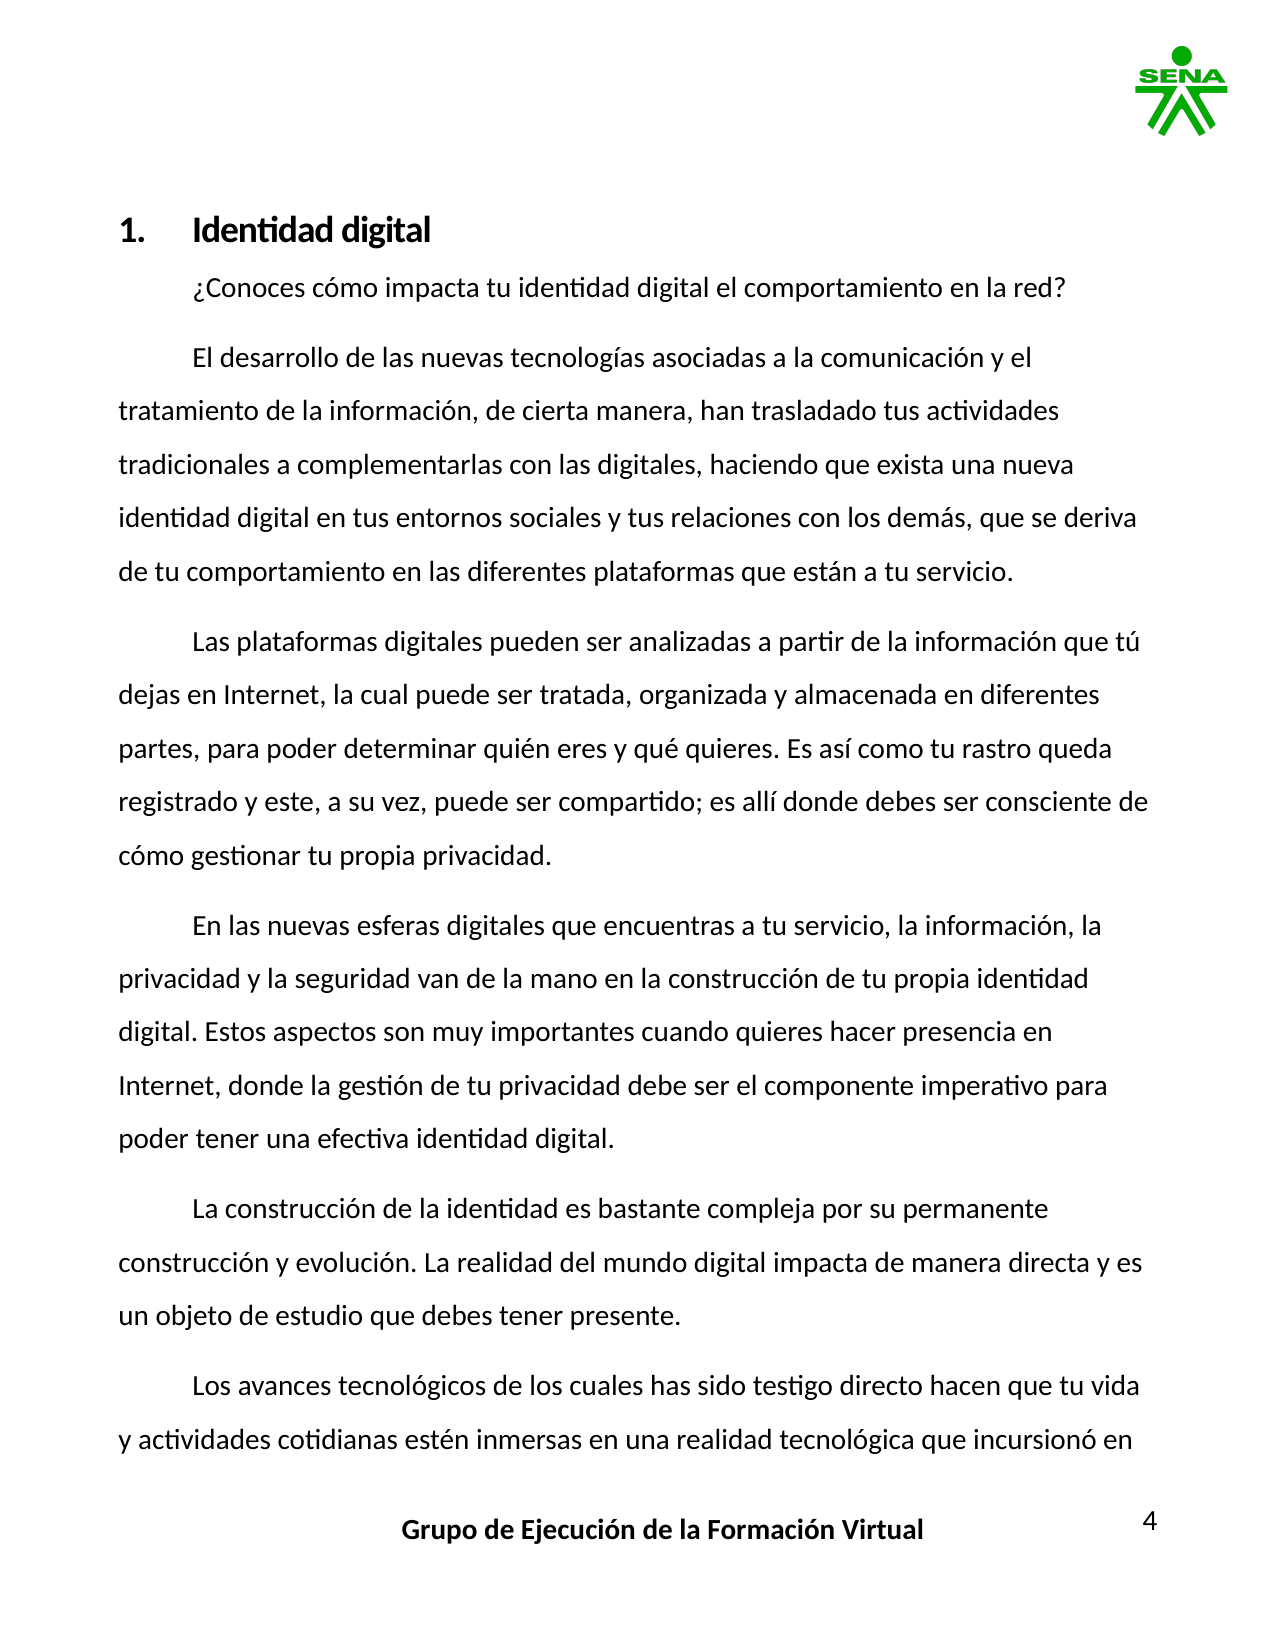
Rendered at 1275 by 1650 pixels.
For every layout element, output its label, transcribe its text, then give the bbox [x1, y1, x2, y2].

subtitle Identidad digital [118, 206, 1157, 252]
text En las nuevas esferas digitales que encuentras a tu servicio, la información, la privacidad y la seguridad van de la mano en la construcción de tu propia identidad digital. Estos aspectos son muy importantes cuando quieres hacer presencia en Internet, donde la gestión de tu privacidad debe ser el componente imperativo para poder tener una efectiva identidad digital. [118, 907, 1157, 1156]
picture [1135, 46, 1228, 136]
text La construcción de la identidad es bastante compleja por su permanente construcción y evolución. La realidad del mundo digital impacta de manera directa y es un objeto de estudio que debes tener presente. [118, 1191, 1157, 1333]
text ¿Conoces cómo impacta tu identidad digital el comportamiento en la red? [118, 269, 1157, 304]
text Las plataformas digitales pueden ser analizadas a partir de la información que tú dejas en Internet, la cual puede ser tratada, organizada y almacenada en diferentes partes, para poder determinar quién eres y qué quieres. Es así como tu rastro queda registrado y este, a su vez, puede ser compartido; es allí donde debes ser consciente de cómo gestionar tu propia privacidad. [118, 623, 1157, 872]
text El desarrollo de las nuevas tecnologías asociadas a la comunicación y el tratamiento de la información, de cierta manera, han trasladado tus actividades tradicionales a complementarlas con las digitales, haciendo que exista una nueva identidad digital en tus entornos sociales y tus relaciones con los demás, que se deriva de tu comportamiento en las diferentes plataformas que están a tu servicio. [118, 339, 1157, 588]
